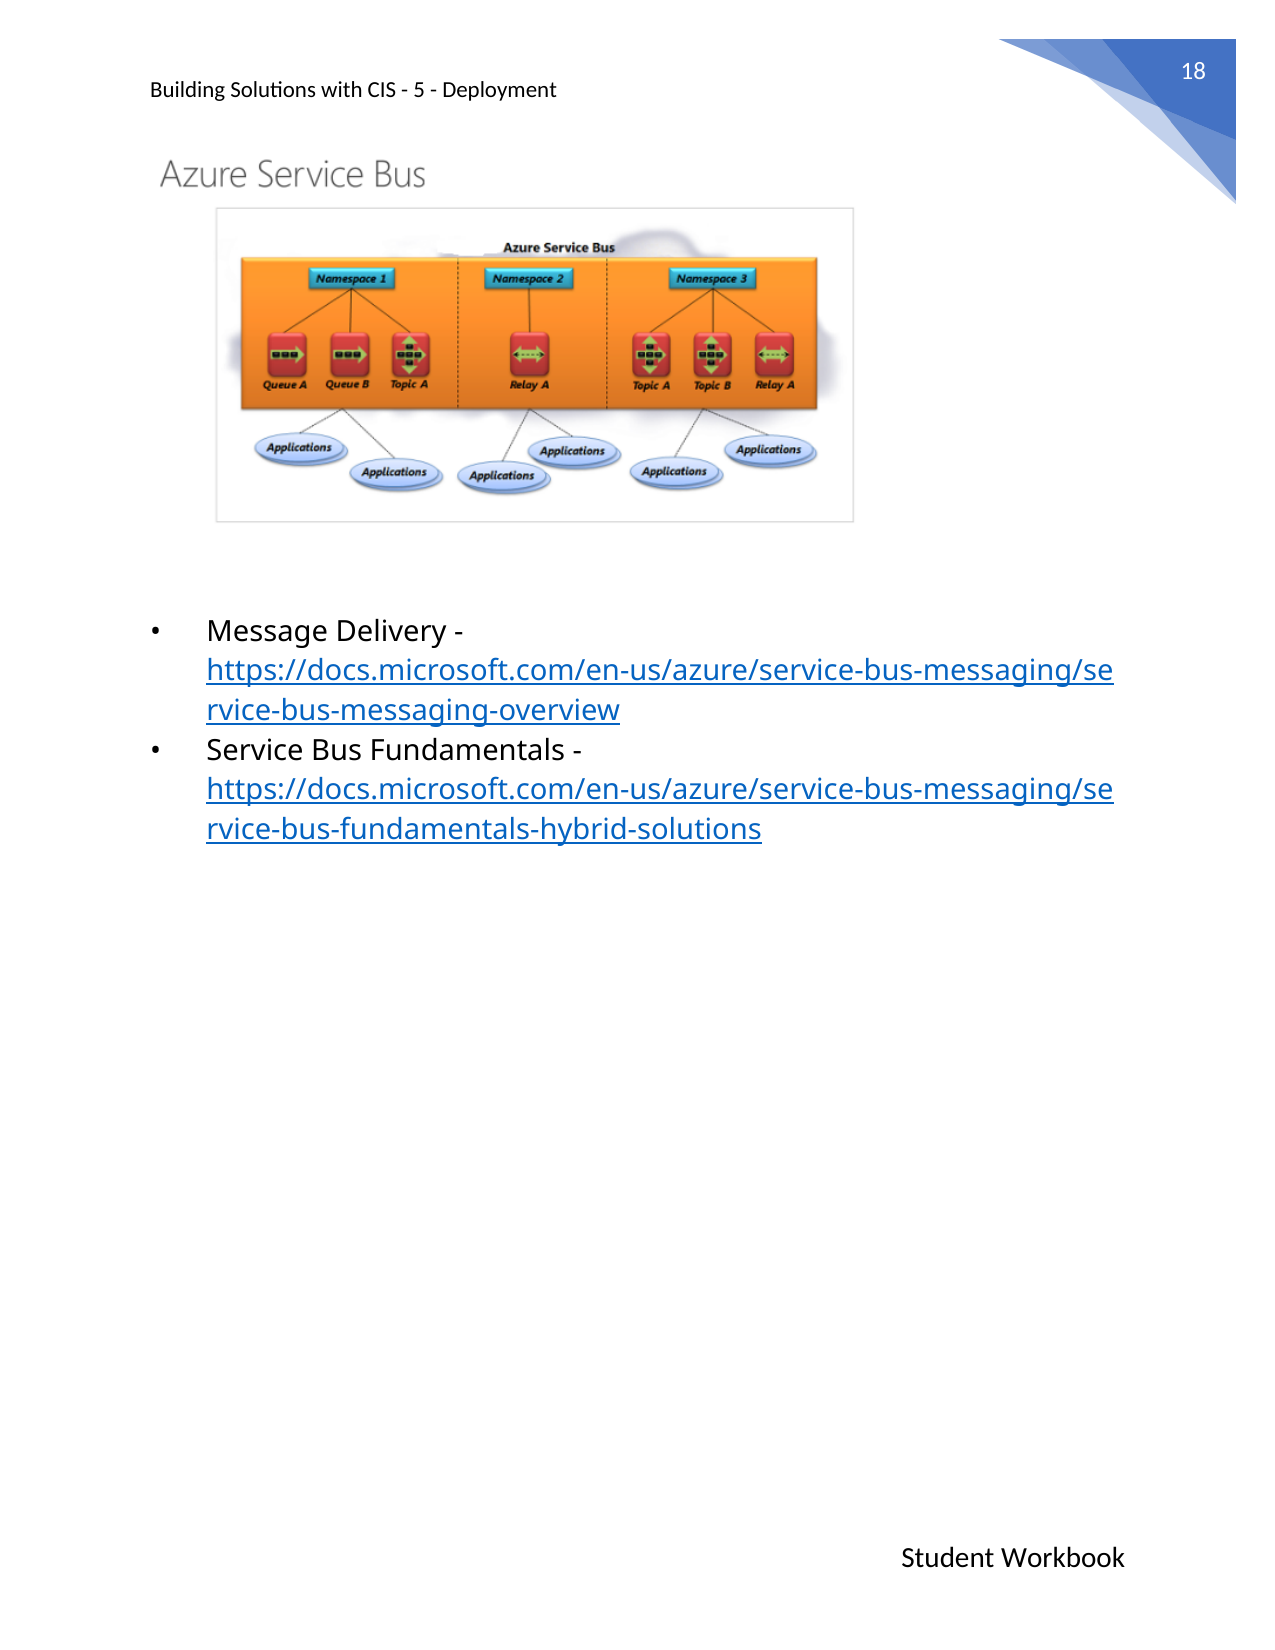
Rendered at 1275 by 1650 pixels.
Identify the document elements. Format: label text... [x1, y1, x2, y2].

list Message Delivery - https://docs.microsoft.com/en-us/azure/service-bus-messaging/service-bus-messaging-overview [150, 610, 1125, 729]
list Service Bus Fundamentals - https://docs.microsoft.com/en-us/azure/service-bus-messaging/service-bus-fundamentals-hybrid-solutions [150, 729, 1125, 848]
picture [997, 39, 1236, 205]
